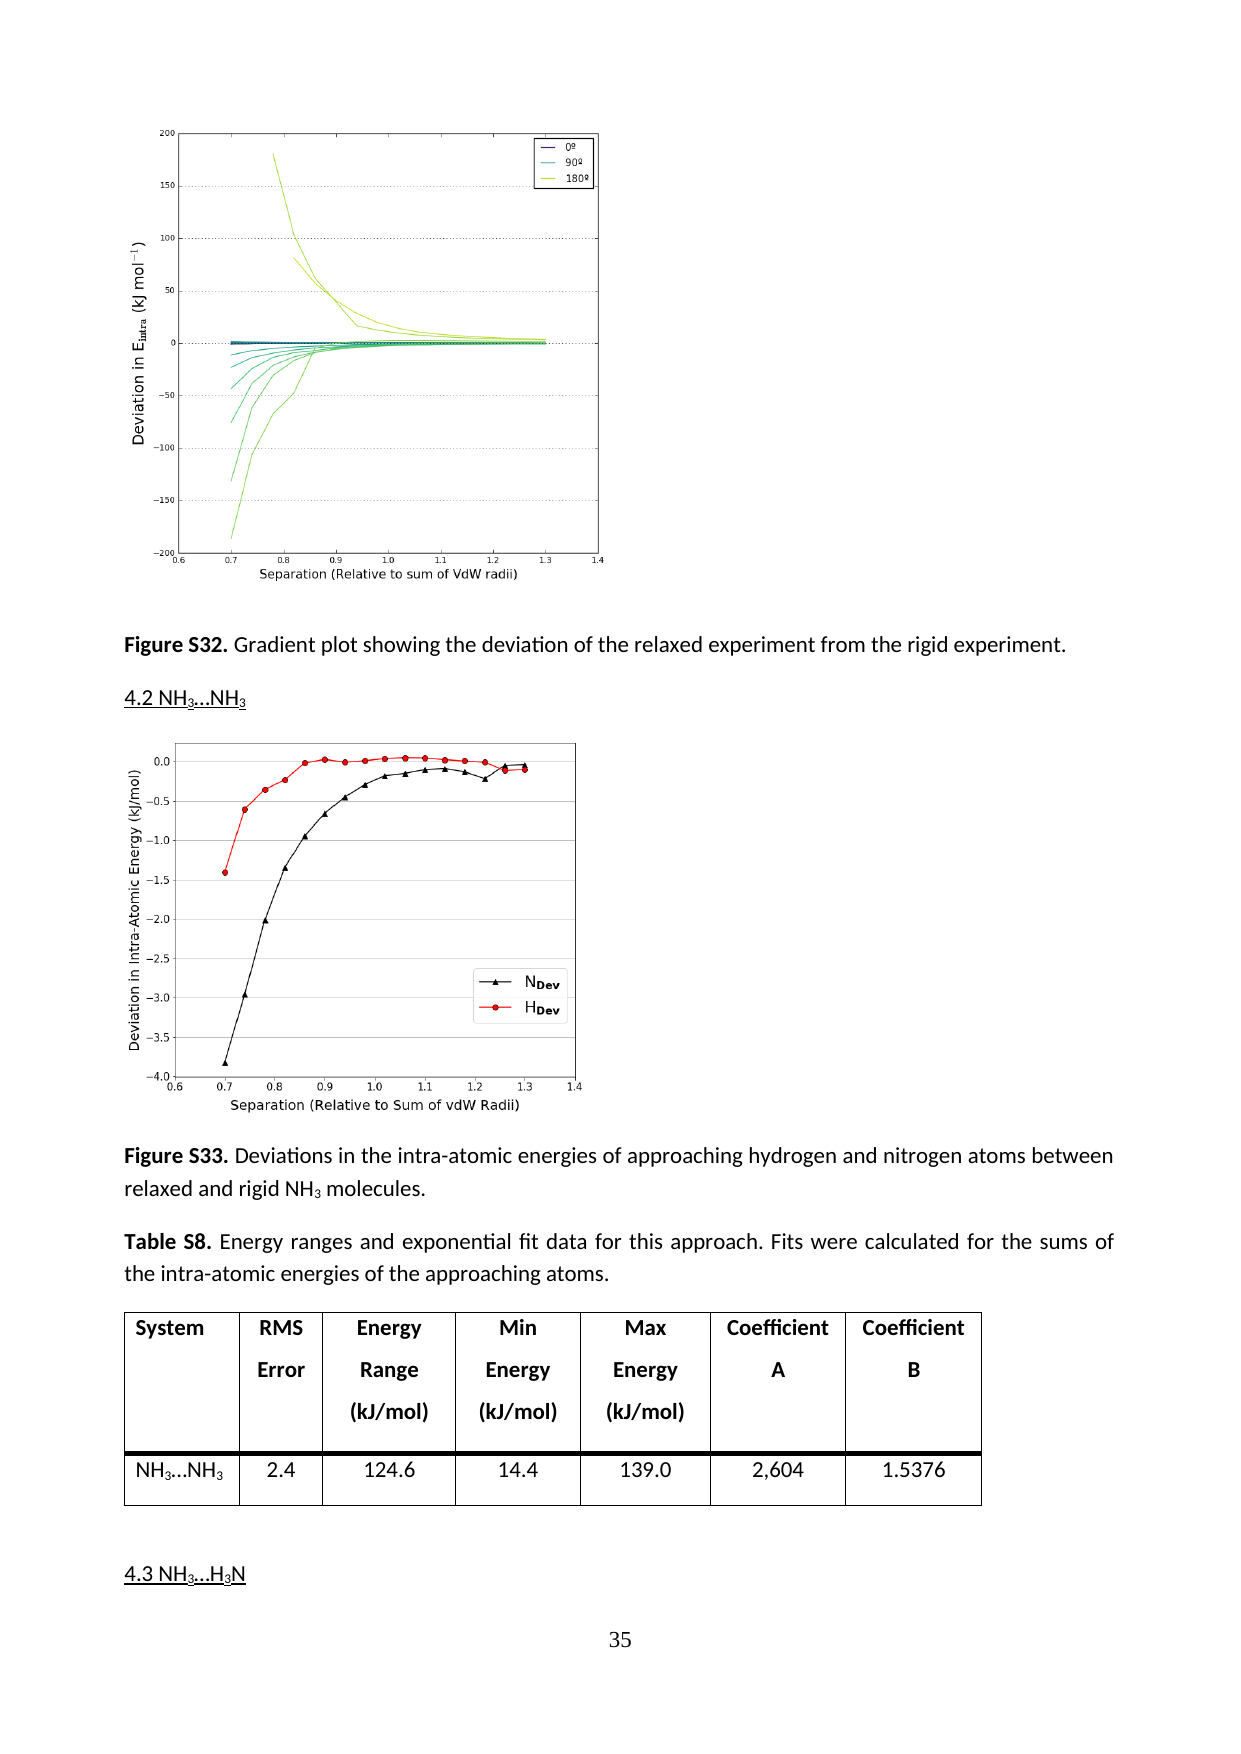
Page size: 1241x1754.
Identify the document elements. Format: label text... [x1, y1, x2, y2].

text Figure S33. Deviations in the intra-atomic energies of approaching hydrogen and nitrogen atoms between relaxed and rigid NH3 molecules. [124, 1142, 1116, 1202]
table_header System [125, 1313, 239, 1451]
table_cell 1.5376 [846, 1456, 981, 1505]
table_header Max Energy (kJ/mol) [581, 1313, 710, 1451]
table_cell 14.4 [456, 1456, 580, 1505]
table_header Energy Range (kJ/mol) [323, 1313, 455, 1451]
table_cell 2.4 [240, 1456, 322, 1505]
table_header Coefficient A [711, 1313, 845, 1451]
table_cell 139.0 [581, 1456, 710, 1505]
table_cell 124.6 [323, 1456, 455, 1505]
text Figure S32. Gradient plot showing the deviation of the relaxed experiment from the rigid experiment. [124, 630, 1116, 658]
text 4.2 NH3…NH3 [124, 683, 1116, 711]
table_cell 2,604 [711, 1456, 845, 1505]
table_header Coefficient B [846, 1313, 981, 1451]
picture [124, 735, 587, 1117]
table_cell NH3…NH3 [125, 1456, 239, 1505]
table_header Min Energy (kJ/mol) [456, 1313, 580, 1451]
table_header RMS Error [240, 1313, 322, 1451]
text 4.3 NH3…H3N [124, 1559, 1116, 1587]
picture [124, 124, 633, 605]
text Table S8. Energy ranges and exponential fit data for this approach. Fits were calculated for the sums of the intra-atomic energies of the approaching atoms. [124, 1227, 1116, 1287]
